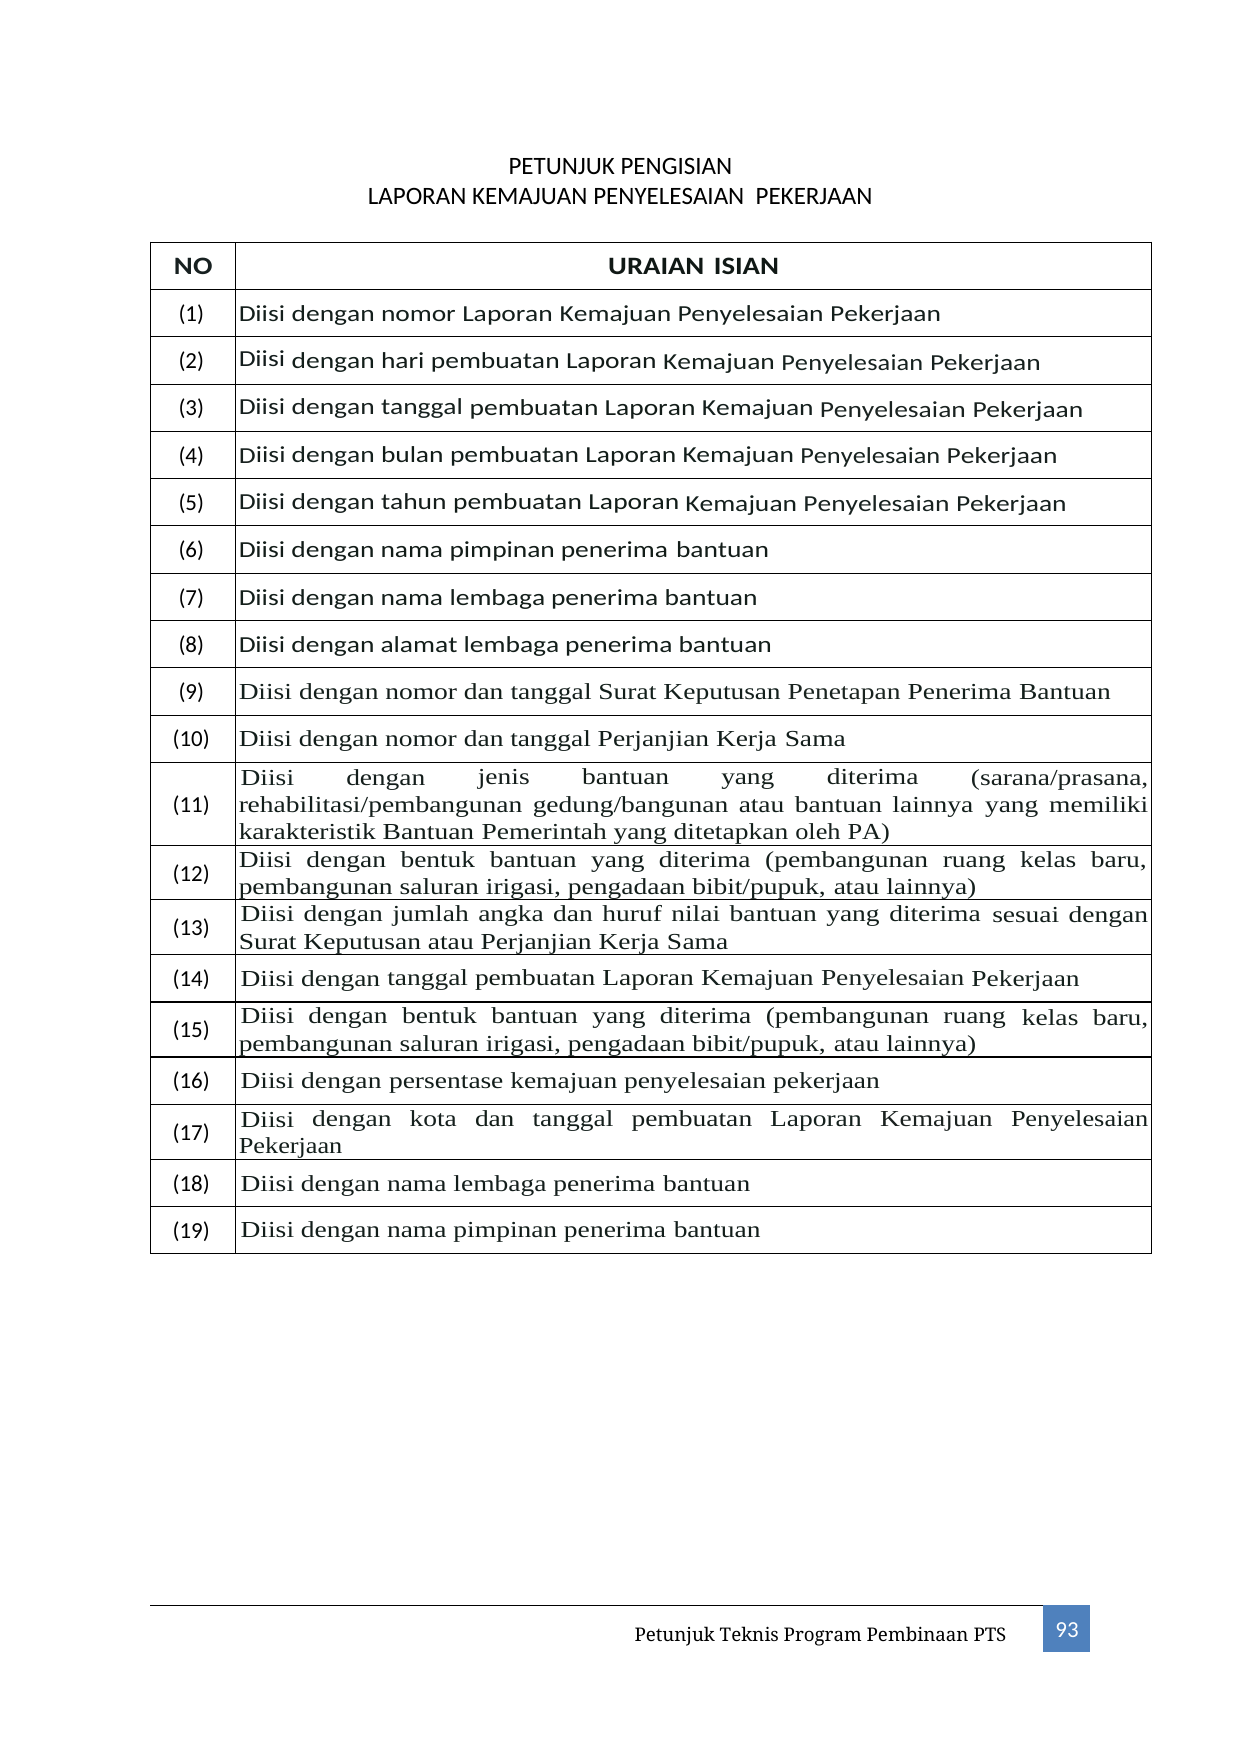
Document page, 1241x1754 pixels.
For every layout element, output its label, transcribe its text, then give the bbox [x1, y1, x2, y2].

table_cell [151, 1207, 235, 1253]
table_cell Diisi dengan nomor Laporan Kemajuan Penyelesaian Pekerjaan [236, 290, 1151, 336]
table_cell [151, 479, 235, 525]
table_cell [151, 763, 235, 845]
table_cell [151, 1058, 235, 1104]
table_cell Diisi dengan nama lembaga penerima bantuan [236, 574, 1151, 620]
table_cell Diisi dengan nama lembaga penerima bantuan [236, 1160, 1151, 1206]
table_cell [151, 290, 235, 336]
table_cell Diisi dengan tanggal pembuatan Laporan Kemajuan Penyelesaian Pekerjaan [236, 955, 1151, 1001]
text LAPORAN KEMAJUAN PENYELESAIAN PEKERJAAN [150, 181, 1090, 211]
table_cell Diisi dengan tanggal pembuatan Laporan Kemajuan Penyelesaian Pekerjaan [236, 385, 1151, 431]
table_header URAIAN ISIAN [236, 243, 1151, 289]
table_cell [151, 716, 235, 762]
table_cell [151, 668, 235, 714]
text PETUNJUK PENGISIAN [150, 150, 1090, 181]
table_cell Diisi dengan nama pimpinan penerima bantuan [236, 526, 1151, 573]
table_cell Diisi dengan jenis bantuan yang diterima (sarana/prasana, rehabilitasi/pembangunan gedung/bangunan atau bantuan lainnya yang memiliki karakteristik Bantuan Pemerintah yang ditetapkan oleh PA) [236, 763, 1151, 845]
table_cell [151, 526, 235, 573]
table_cell Diisi dengan nomor dan tanggal Surat Keputusan Penetapan Penerima Bantuan [236, 668, 1151, 714]
table_cell Diisi dengan tahun pembuatan Laporan Kemajuan Penyelesaian Pekerjaan [236, 479, 1151, 525]
table_cell Diisi dengan bentuk bantuan yang diterima (pembangunan ruang kelas baru, pembangunan saluran irigasi, pengadaan bibit/pupuk, atau lainnya) [236, 846, 1151, 899]
table_cell Diisi dengan alamat lembaga penerima bantuan [236, 621, 1151, 667]
table_cell [151, 900, 235, 954]
table_cell [151, 955, 235, 1001]
table_cell [151, 1160, 235, 1206]
table_cell Diisi dengan bulan pembuatan Laporan Kemajuan Penyelesaian Pekerjaan [236, 432, 1151, 478]
table_cell Diisi dengan hari pembuatan Laporan Kemajuan Penyelesaian Pekerjaan [236, 337, 1151, 383]
table_cell Diisi dengan nomor dan tanggal Perjanjian Kerja Sama [236, 716, 1151, 762]
table_cell [151, 846, 235, 899]
table_cell [151, 385, 235, 431]
table_header NO [151, 243, 235, 289]
table_cell Diisi dengan bentuk bantuan yang diterima (pembangunan ruang kelas baru, pembangunan saluran irigasi, pengadaan bibit/pupuk, atau lainnya) [236, 1003, 1151, 1056]
table_cell [151, 1003, 235, 1056]
table_cell Diisi dengan jumlah angka dan huruf nilai bantuan yang diterima sesuai dengan Surat Keputusan atau Perjanjian Kerja Sama [236, 900, 1151, 954]
table_cell [151, 621, 235, 667]
table_cell Diisi dengan nama pimpinan penerima bantuan [236, 1207, 1151, 1253]
table_cell [151, 432, 235, 478]
table_cell Diisi dengan persentase kemajuan penyelesaian pekerjaan [236, 1058, 1151, 1104]
table_cell Diisi dengan kota dan tanggal pembuatan Laporan Kemajuan Penyelesaian Pekerjaan [236, 1105, 1151, 1159]
table_cell [151, 1105, 235, 1159]
table_cell [151, 337, 235, 383]
table_cell [151, 574, 235, 620]
